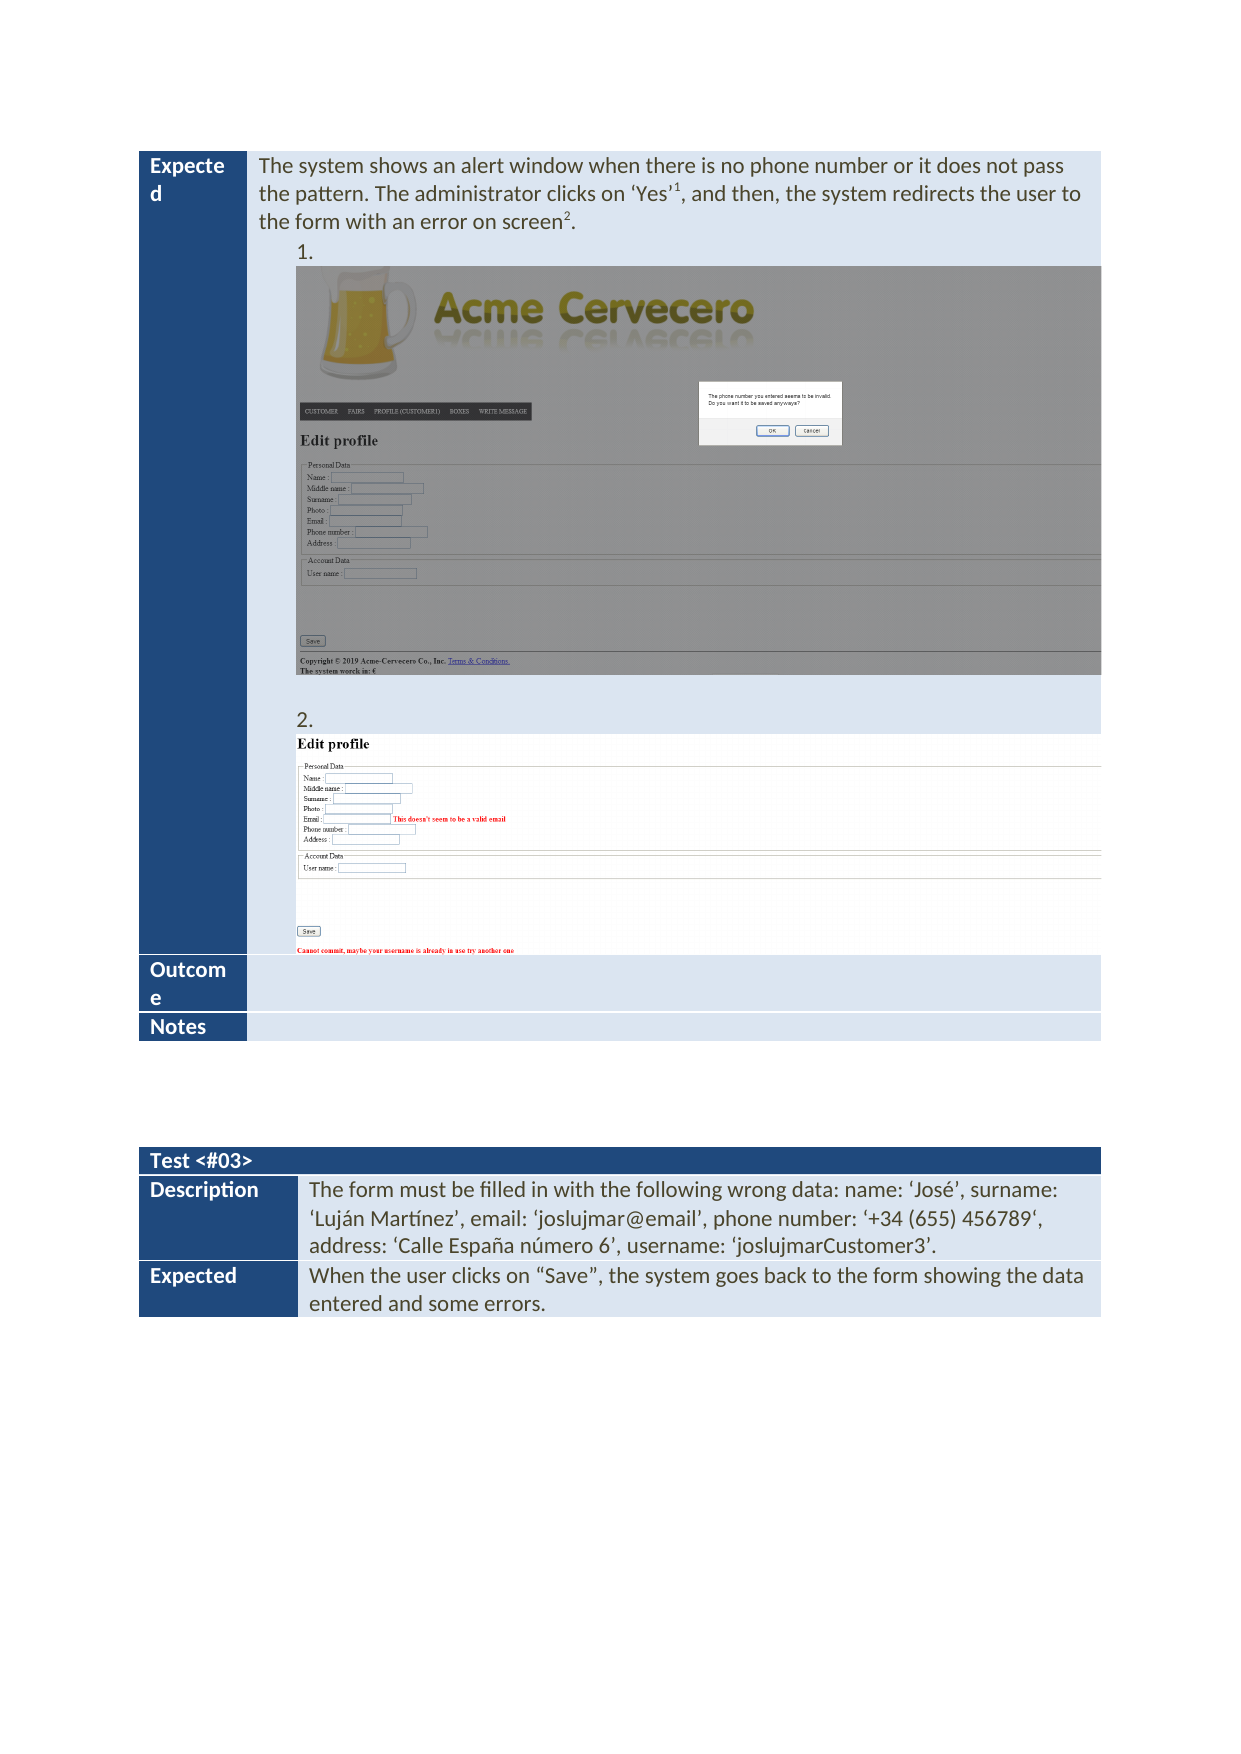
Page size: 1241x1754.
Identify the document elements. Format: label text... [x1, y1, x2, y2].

picture [296, 734, 1102, 955]
table_cell Expected [139, 1261, 298, 1317]
table_cell The system shows an alert window when there is no phone number or it does not pass the pattern. The administrator clicks on ‘Yes’1, and then, the system redirects the user to the form with an error on screen2. [248, 151, 1101, 954]
table_cell [248, 955, 1101, 1011]
table_cell The form must be filled in with the following wrong data: name: ‘José’, surname: ‘Luján Martínez’, email: ‘joslujmar@email’, phone number: ‘+34 (655) 456789‘, address: ‘Calle España número 6’, username: ‘joslujmarCustomer3’. [298, 1176, 1101, 1260]
table_cell [248, 1013, 1101, 1041]
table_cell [298, 1261, 1101, 1317]
table_header Test <#03> [139, 1147, 1101, 1174]
table_cell Outcome [139, 955, 247, 1011]
table_cell Description [139, 1176, 298, 1260]
table_cell Expected [139, 151, 247, 954]
picture [296, 266, 1102, 675]
table_cell Notes [139, 1013, 247, 1041]
